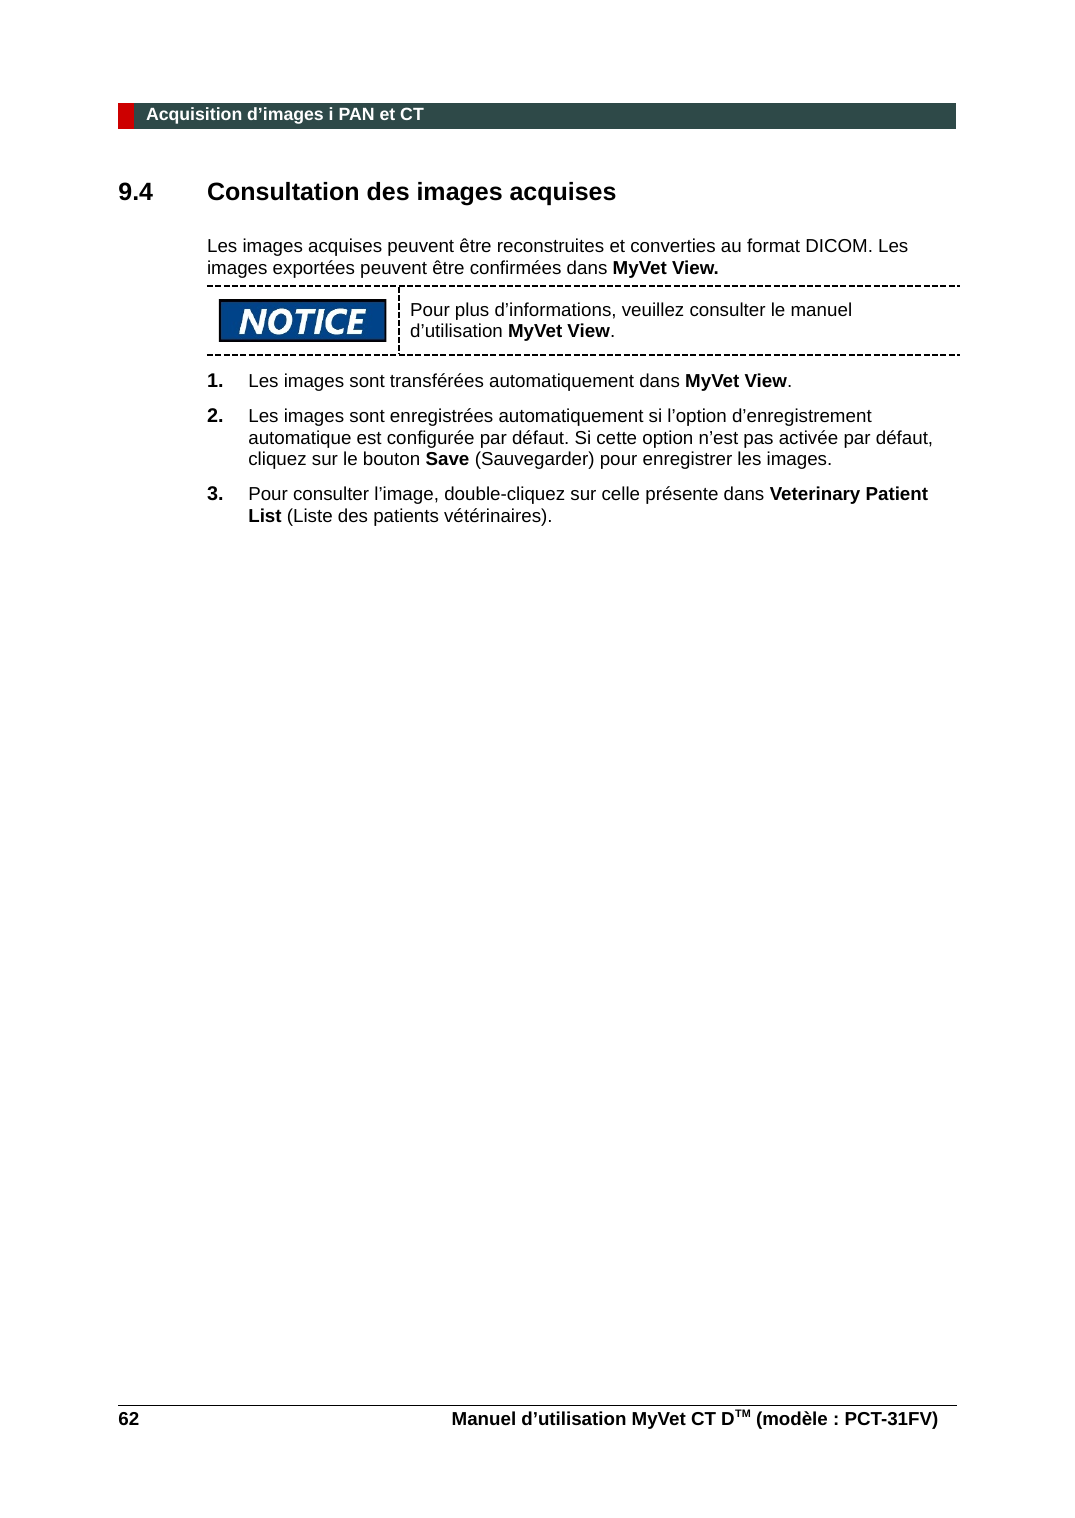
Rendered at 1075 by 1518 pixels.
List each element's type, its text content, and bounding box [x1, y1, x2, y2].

table_header Pour plus d’informations, veuillez consulter le manuel d’utilisation MyVet View. [399, 285, 960, 354]
table_header [207, 285, 399, 354]
list Pour consulter l’image, double-cliquez sur celle présente dans Veterinary Patient List (Liste des patients vétérinaires). [207, 482, 957, 526]
picture [218, 299, 387, 342]
list Les images sont transférées automatiquement dans MyVet View. [207, 369, 957, 391]
subtitle Consultation des images acquises [118, 177, 957, 206]
list Les images sont enregistrées automatiquement si l’option d’enregistrement automatique est configurée par défaut. Si cette option n’est pas activée par défaut, cliquez sur le bouton Save (Sauvegarder) pour enregistrer les images. [207, 404, 957, 470]
text Les images acquises peuvent être reconstruites et converties au format DICOM. Les images exportées peuvent être confirmées dans MyVet View. [207, 235, 957, 278]
